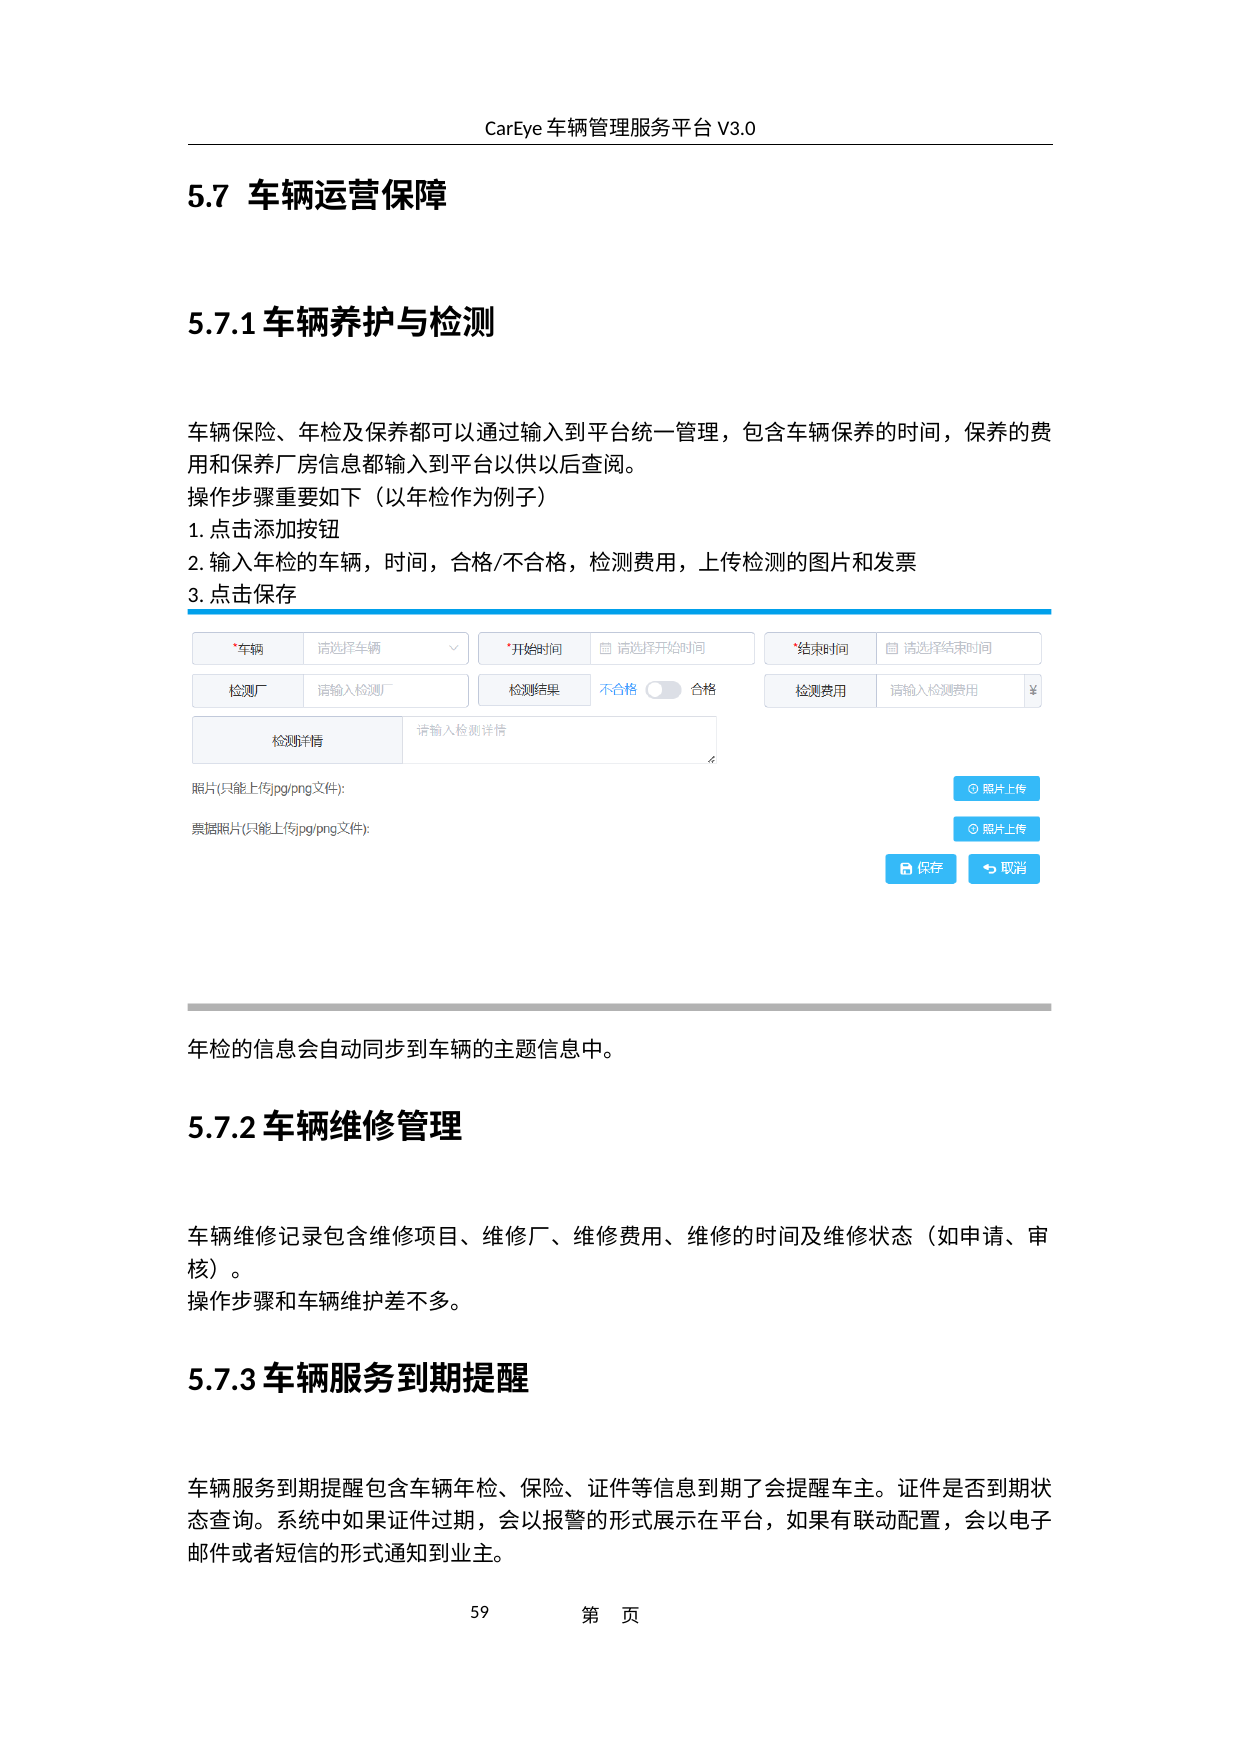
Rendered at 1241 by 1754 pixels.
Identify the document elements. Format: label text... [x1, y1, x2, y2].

picture [187, 615, 1052, 1011]
text 操作步骤和车辆维护差不多。 [187, 1284, 1053, 1316]
text 车辆服务到期提醒包含车辆年检、保险、证件等信息到期了会提醒车主。证件是否到期状态查询。系统中如果证件过期，会以报警的形式展示在平台，如果有联动配置，会以电子邮件或者短信的形式通知到业主。 [187, 1471, 1053, 1568]
subtitle 车辆维修管理 [187, 1092, 1053, 1157]
subtitle 车辆运营保障 [187, 160, 1053, 225]
text 车辆保险、年检及保养都可以通过输入到平台统一管理，包含车辆保养的时间，保养的费用和保养厂房信息都输入到平台以供以后查阅。 [187, 414, 1053, 479]
text 车辆维修记录包含维修项目、维修厂、维修费用、维修的时间及维修状态（如申请、审核）。 [187, 1219, 1053, 1284]
list 输入年检的车辆，时间，合格/不合格，检测费用，上传检测的图片和发票 [187, 544, 1053, 577]
text 操作步骤重要如下（以年检作为例子） [187, 479, 1053, 512]
list 点击添加按钮 [187, 512, 1053, 544]
list 年检的信息会自动同步到车辆的主题信息中。 [187, 1032, 1053, 1064]
list 点击保存 [187, 577, 1053, 609]
subtitle 车辆服务到期提醒 [187, 1343, 1053, 1408]
subtitle 车辆养护与检测 [187, 287, 1053, 352]
